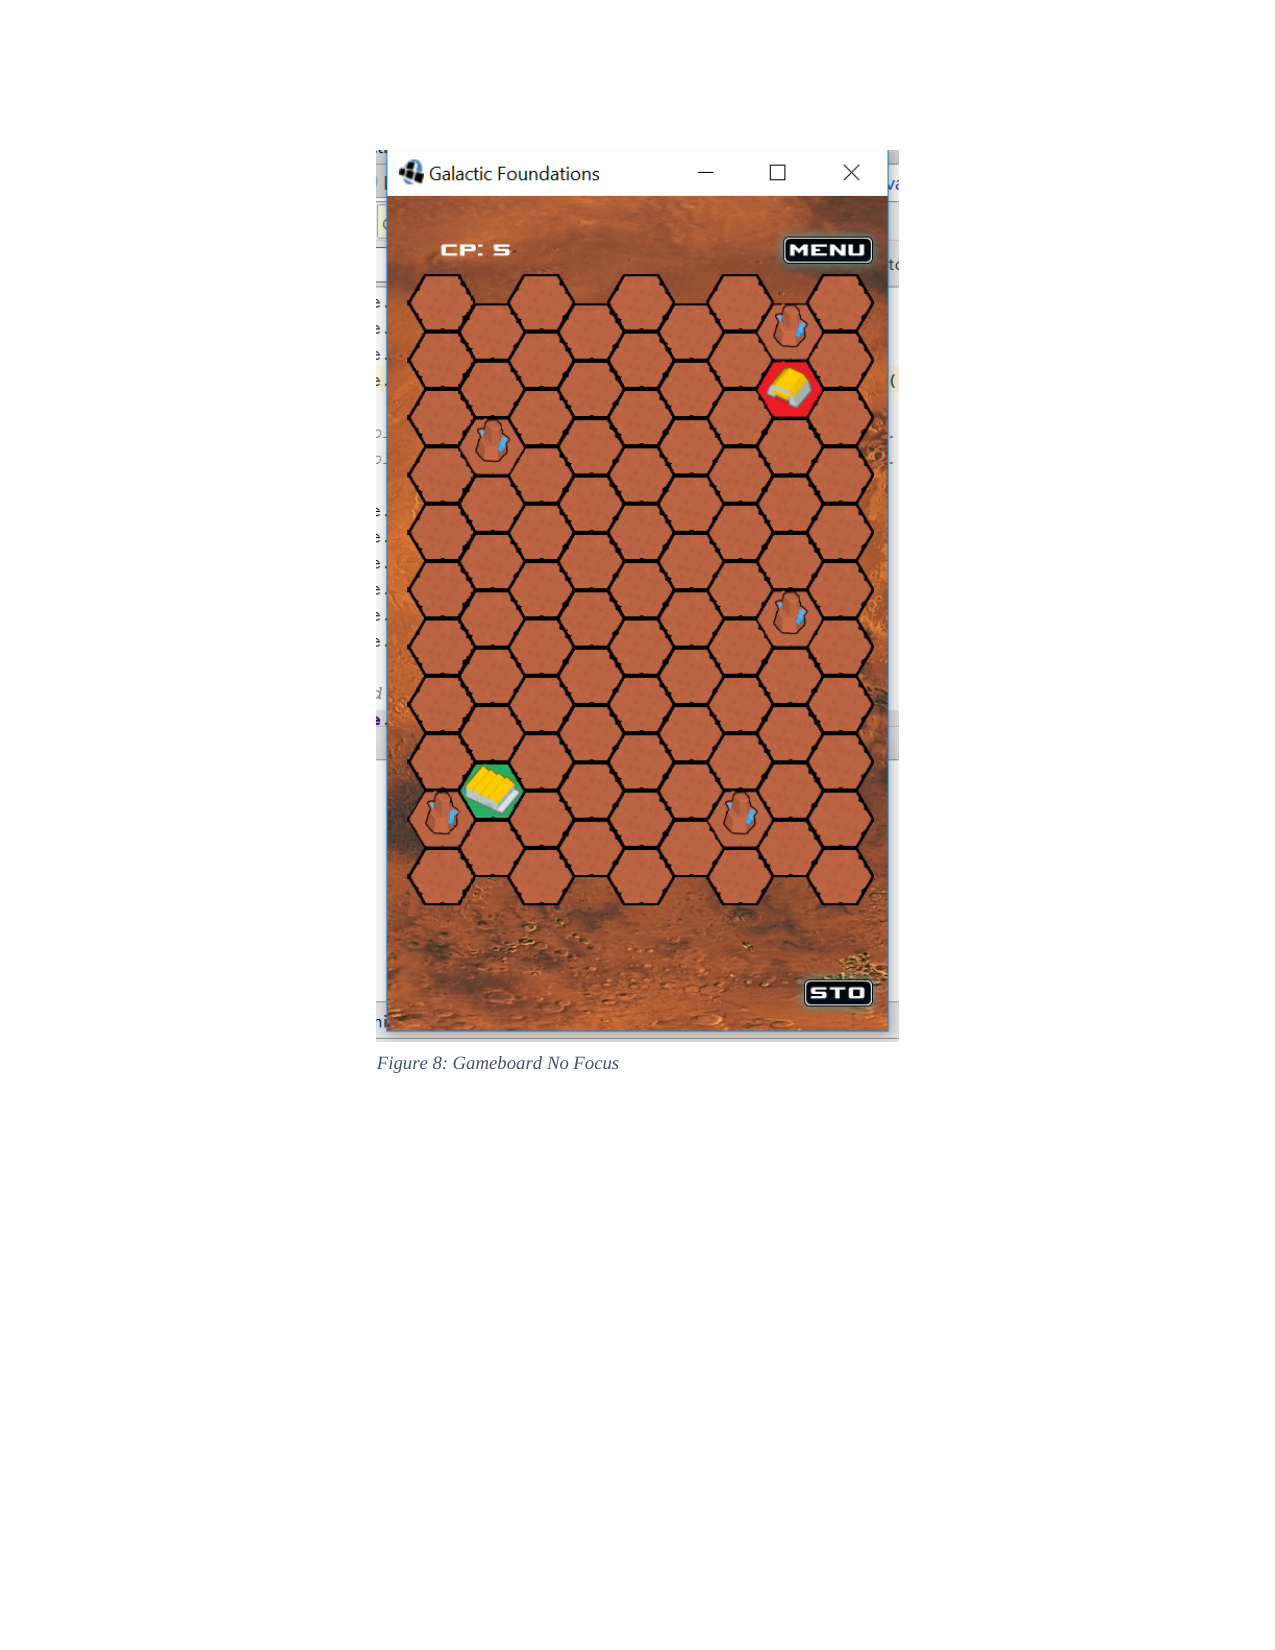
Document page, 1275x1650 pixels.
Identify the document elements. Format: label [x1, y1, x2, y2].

picture [376, 150, 899, 1042]
